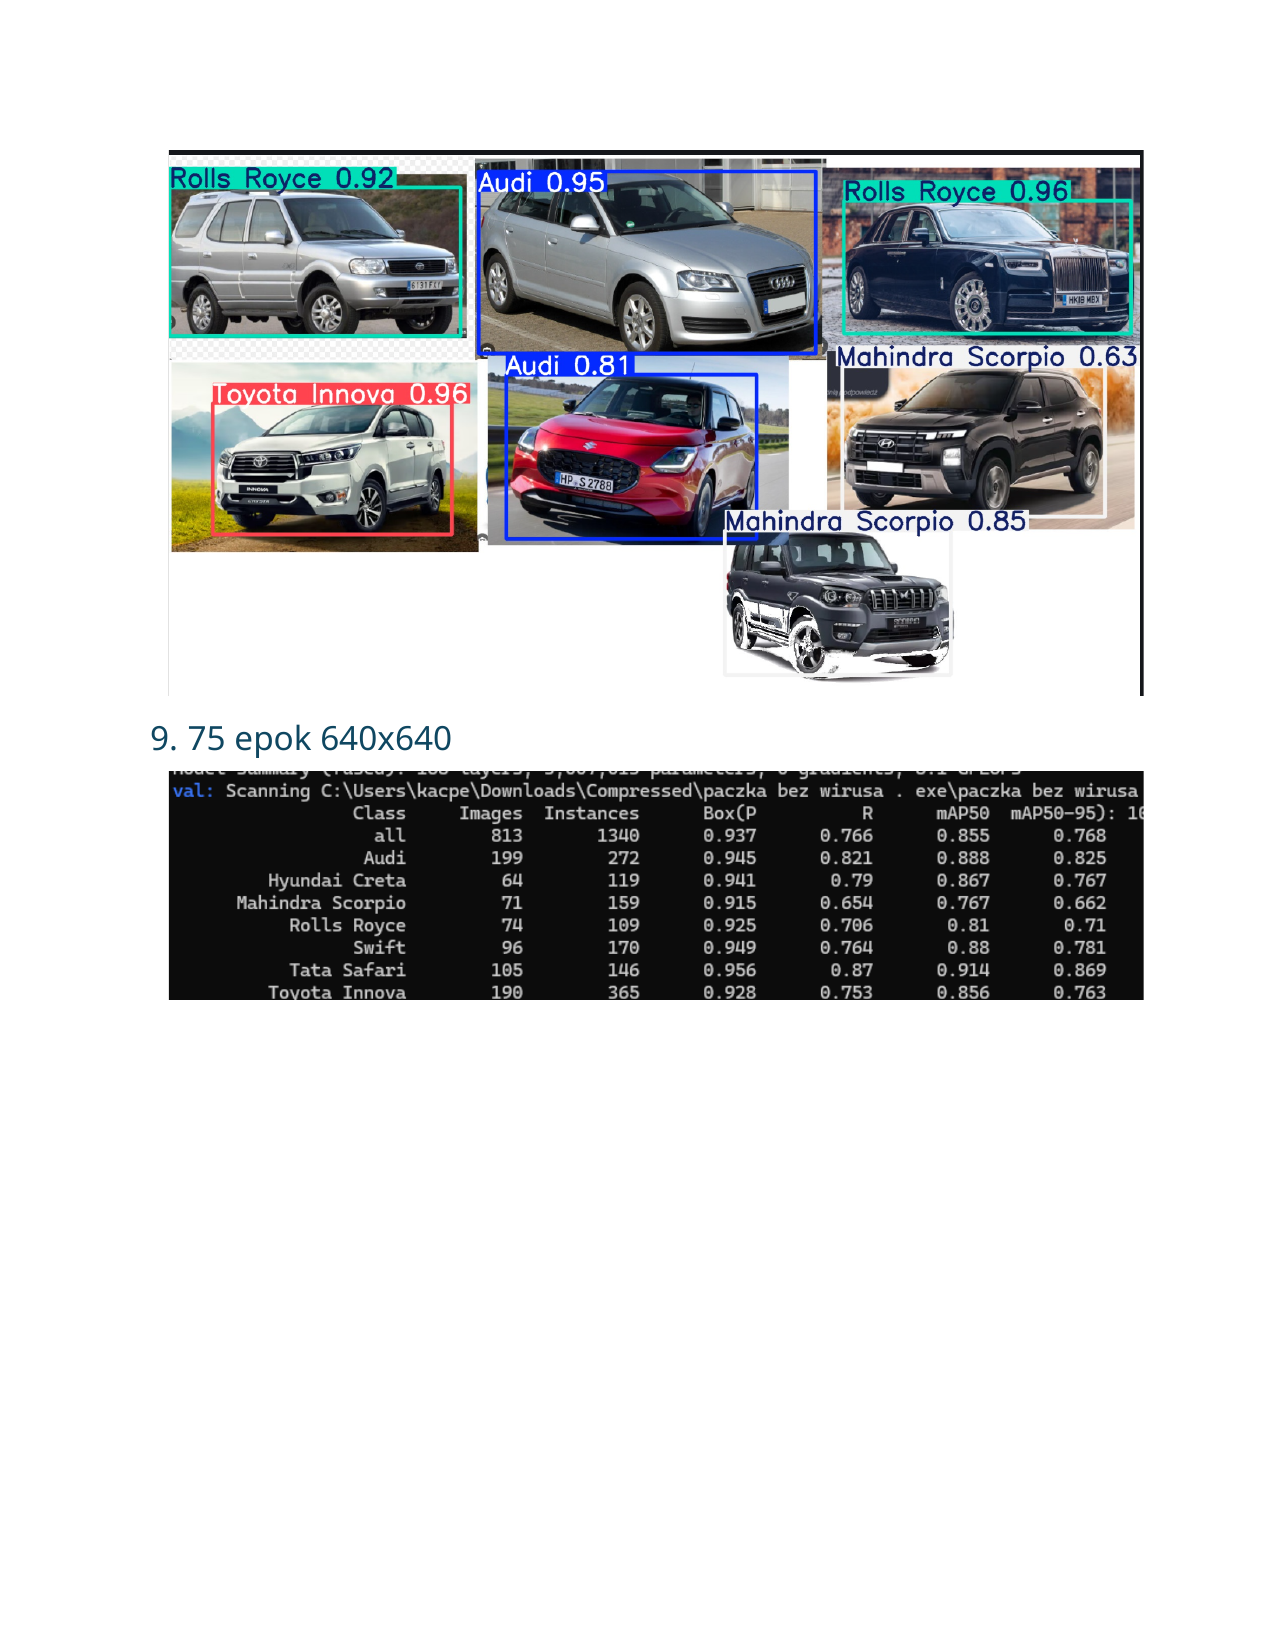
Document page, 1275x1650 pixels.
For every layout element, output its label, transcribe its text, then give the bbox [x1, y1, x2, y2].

subtitle 75 epok 640x640 [150, 714, 1125, 760]
